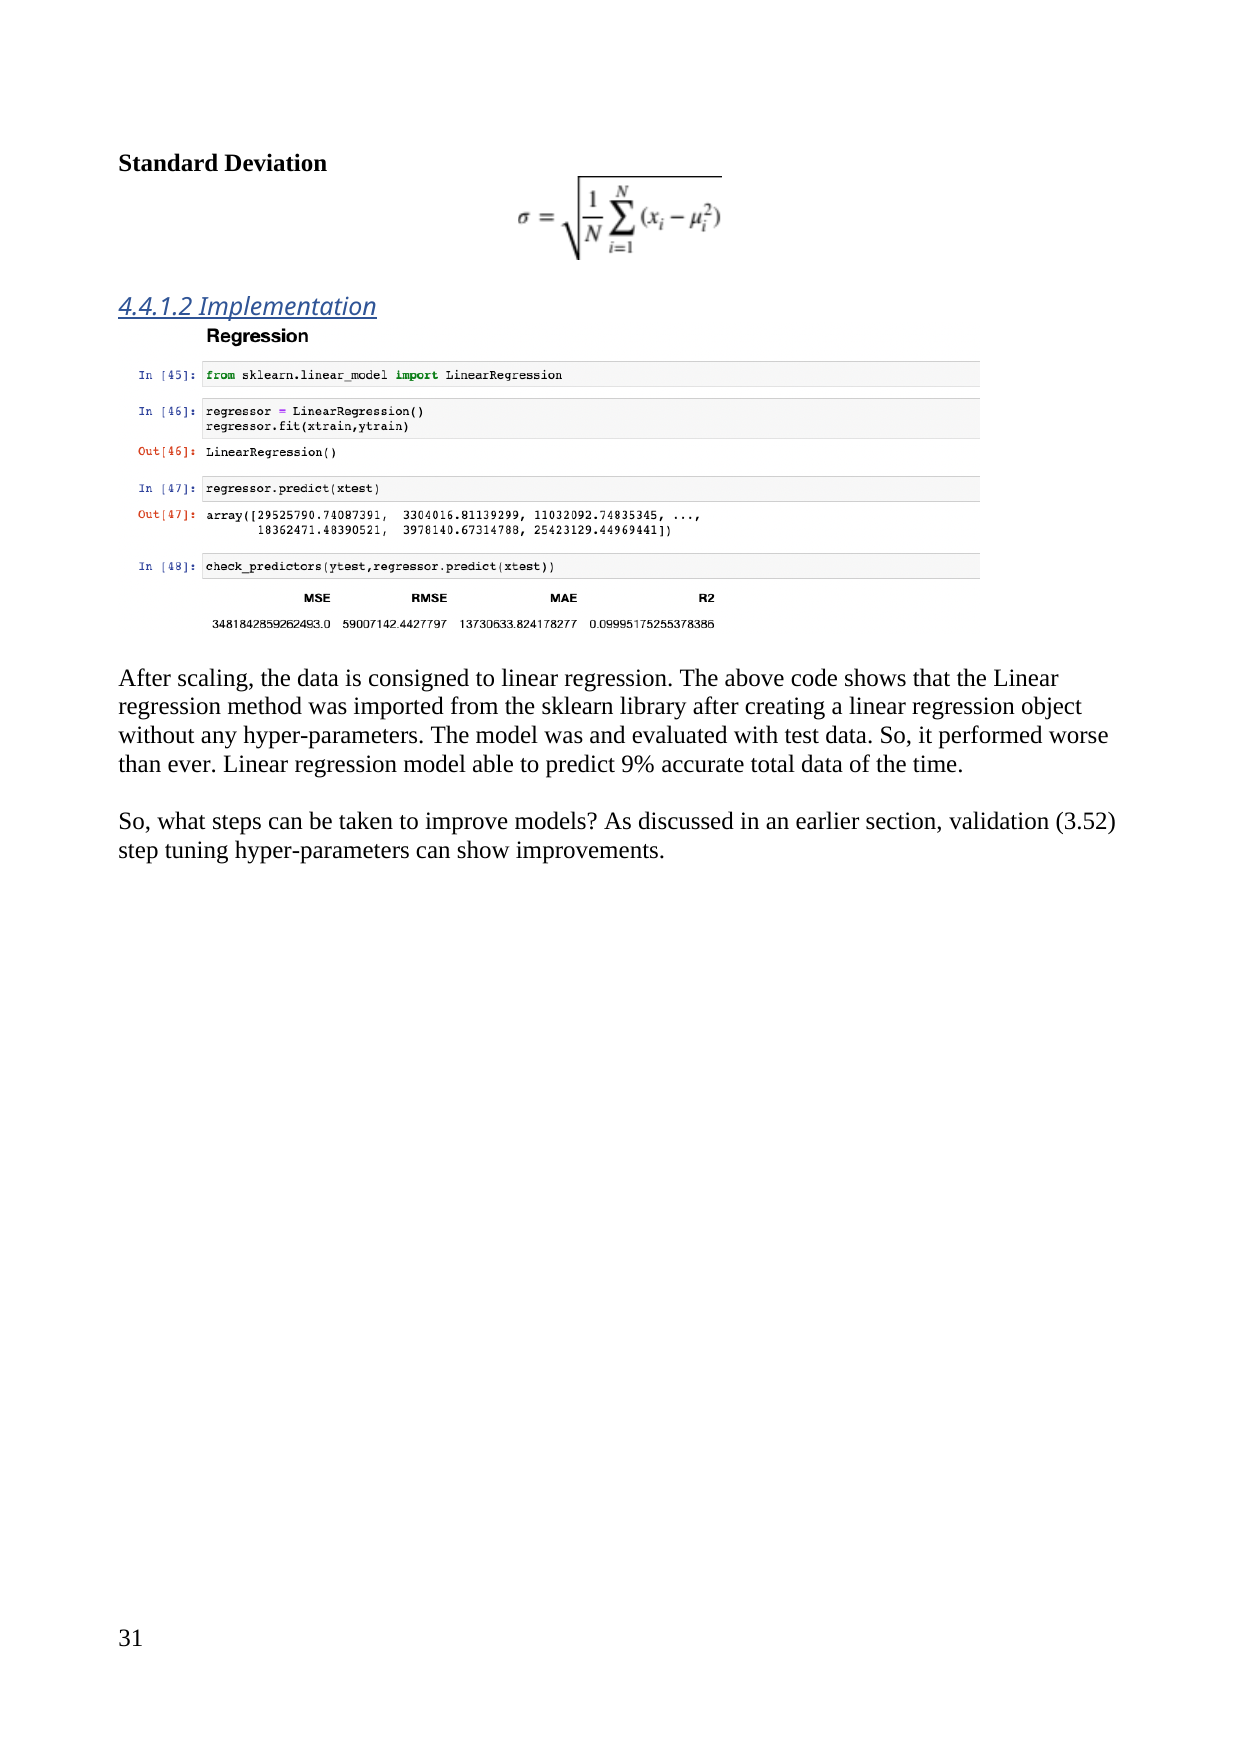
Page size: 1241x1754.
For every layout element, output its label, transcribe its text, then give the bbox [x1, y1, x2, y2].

text Standard Deviation [118, 148, 1122, 176]
picture [118, 322, 980, 634]
text So, what steps can be taken to improve models? As discussed in an earlier section, validation (3.52) step tuning hyper-parameters can show improvements. [118, 806, 1122, 864]
text After scaling, the data is consigned to linear regression. The above code shows that the Linear regression method was imported from the sklearn library after creating a linear regression object without any hyper-parameters. The model was and evaluated with test data. So, it performed worse than ever. Linear regression model able to predict 9% accurate total data of the time. [118, 663, 1122, 778]
